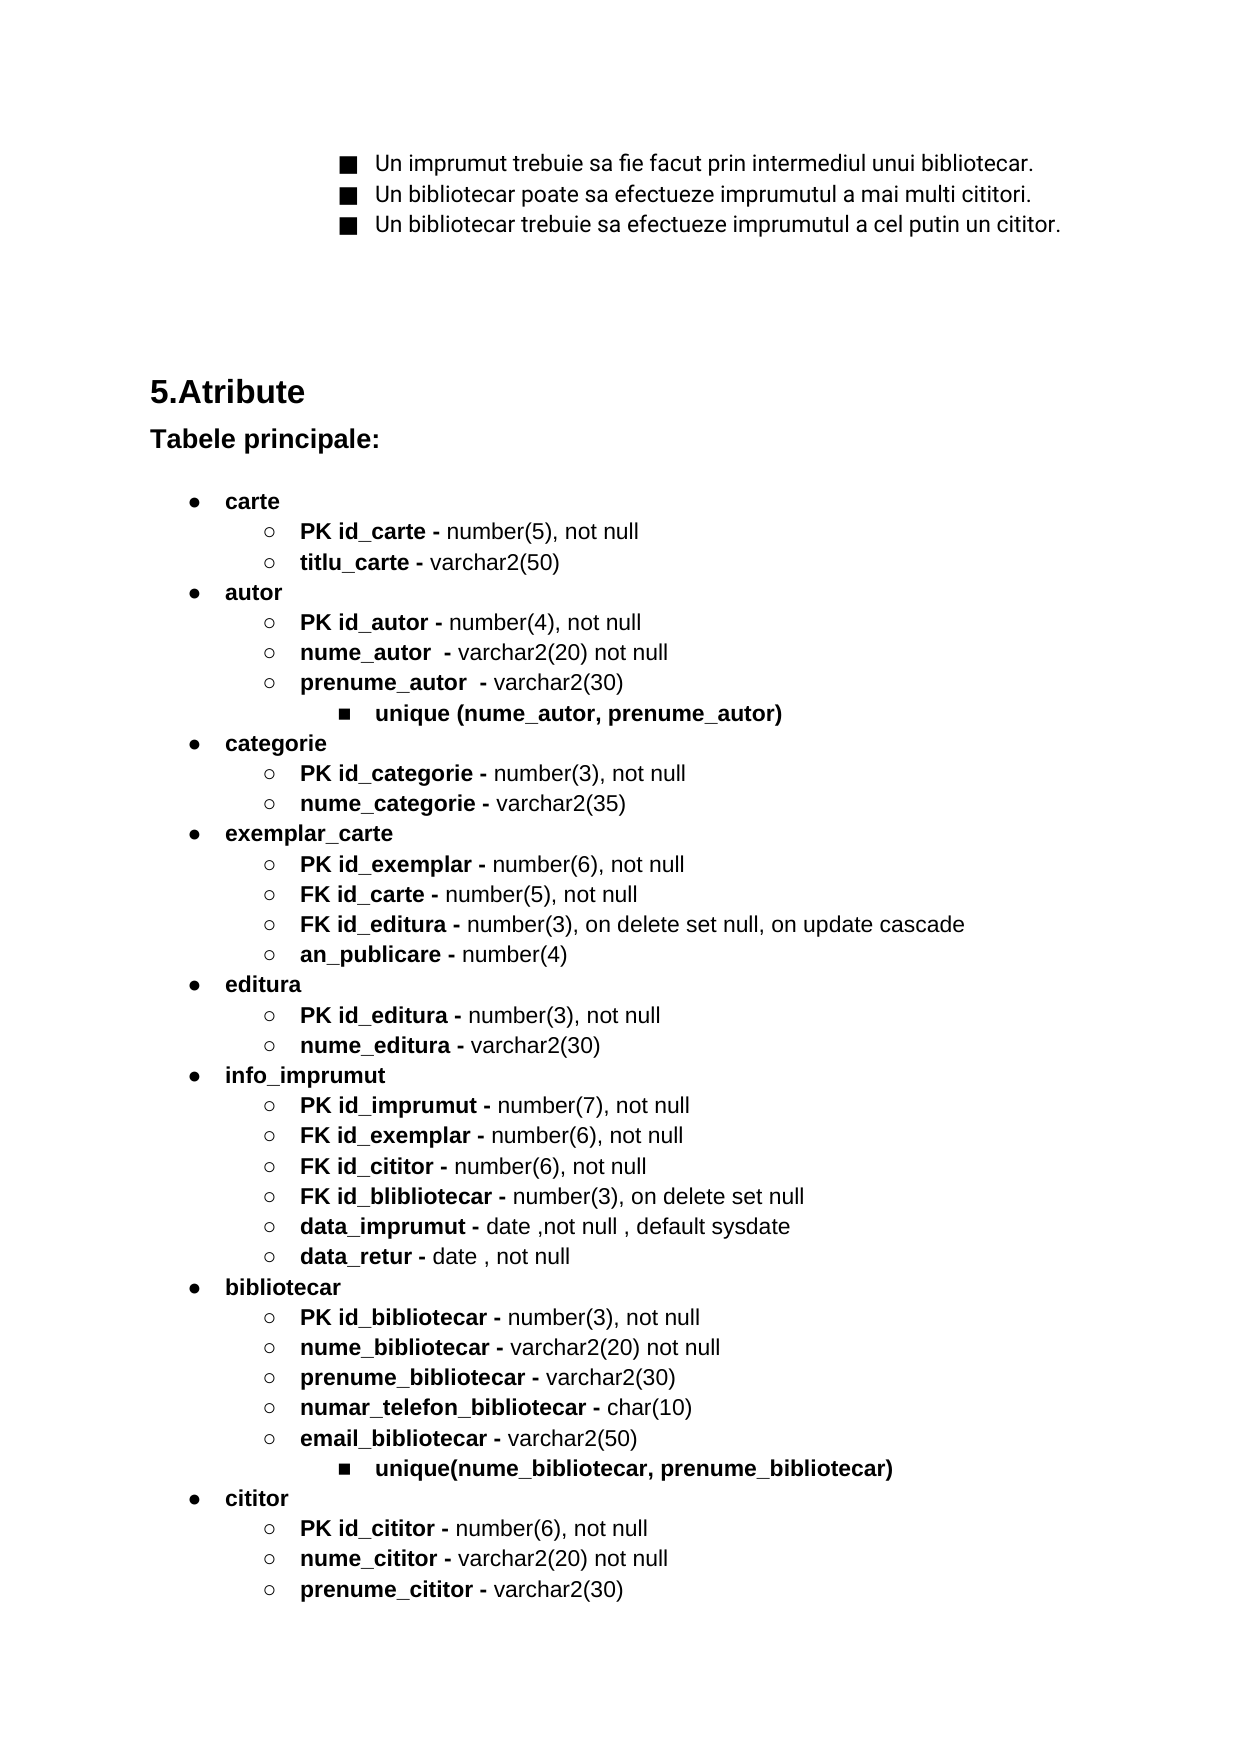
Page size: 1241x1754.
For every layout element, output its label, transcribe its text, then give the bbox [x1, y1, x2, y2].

list categorie [187, 730, 1090, 756]
list carte [187, 488, 1090, 514]
list unique (nume_autor, prenume_autor) [337, 699, 1090, 726]
list FK id_exemplar - number(6), not null [262, 1122, 1090, 1149]
list PK id_bibliotecar - number(3), not null [262, 1304, 1090, 1330]
list PK id_editura - number(3), not null [262, 1002, 1090, 1028]
list autor [187, 579, 1090, 605]
list nume_cititor - varchar2(20) not null [262, 1545, 1090, 1572]
list bibliotecar [187, 1273, 1090, 1300]
list PK id_categorie - number(3), not null [262, 760, 1090, 786]
list Un bibliotecar poate sa efectueze imprumutul a mai multi cititori. [337, 181, 1090, 208]
list editura [187, 971, 1090, 998]
list titlu_carte - varchar2(50) [262, 548, 1090, 575]
list nume_autor - varchar2(20) not null [262, 639, 1090, 665]
subtitle 5.Atribute [150, 372, 1090, 411]
list FK id_blibliotecar - number(3), on delete set null [262, 1183, 1090, 1209]
list prenume_autor - varchar2(30) [262, 669, 1090, 696]
list data_retur - date , not null [262, 1243, 1090, 1269]
list email_bibliotecar - varchar2(50) [262, 1424, 1090, 1451]
list nume_bibliotecar - varchar2(20) not null [262, 1334, 1090, 1360]
list PK id_exemplar - number(6), not null [262, 851, 1090, 877]
list PK id_cititor - number(6), not null [262, 1515, 1090, 1541]
subtitle Tabele principale: [150, 423, 1090, 455]
list cititor [187, 1485, 1090, 1511]
list PK id_imprumut - number(7), not null [262, 1092, 1090, 1118]
list numar_telefon_bibliotecar - char(10) [262, 1394, 1090, 1421]
list PK id_carte - number(5), not null [262, 518, 1090, 544]
list FK id_carte - number(5), not null [262, 881, 1090, 907]
list nume_editura - varchar2(30) [262, 1032, 1090, 1058]
list info_imprumut [187, 1062, 1090, 1088]
list Un bibliotecar trebuie sa efectueze imprumutul a cel putin un cititor. [337, 212, 1090, 238]
list Un imprumut trebuie sa fie facut prin intermediul unui bibliotecar. [337, 150, 1090, 177]
list exemplar_carte [187, 820, 1090, 847]
list prenume_bibliotecar - varchar2(30) [262, 1364, 1090, 1390]
list nume_categorie - varchar2(35) [262, 790, 1090, 816]
list FK id_editura - number(3), on delete set null, on update cascade [262, 911, 1090, 937]
list PK id_autor - number(4), not null [262, 609, 1090, 635]
list an_publicare - number(4) [262, 941, 1090, 967]
list FK id_cititor - number(6), not null [262, 1153, 1090, 1179]
list data_imprumut - date ,not null , default sysdate [262, 1213, 1090, 1239]
list prenume_cititor - varchar2(30) [262, 1576, 1090, 1602]
list unique(nume_bibliotecar, prenume_bibliotecar) [337, 1455, 1090, 1481]
